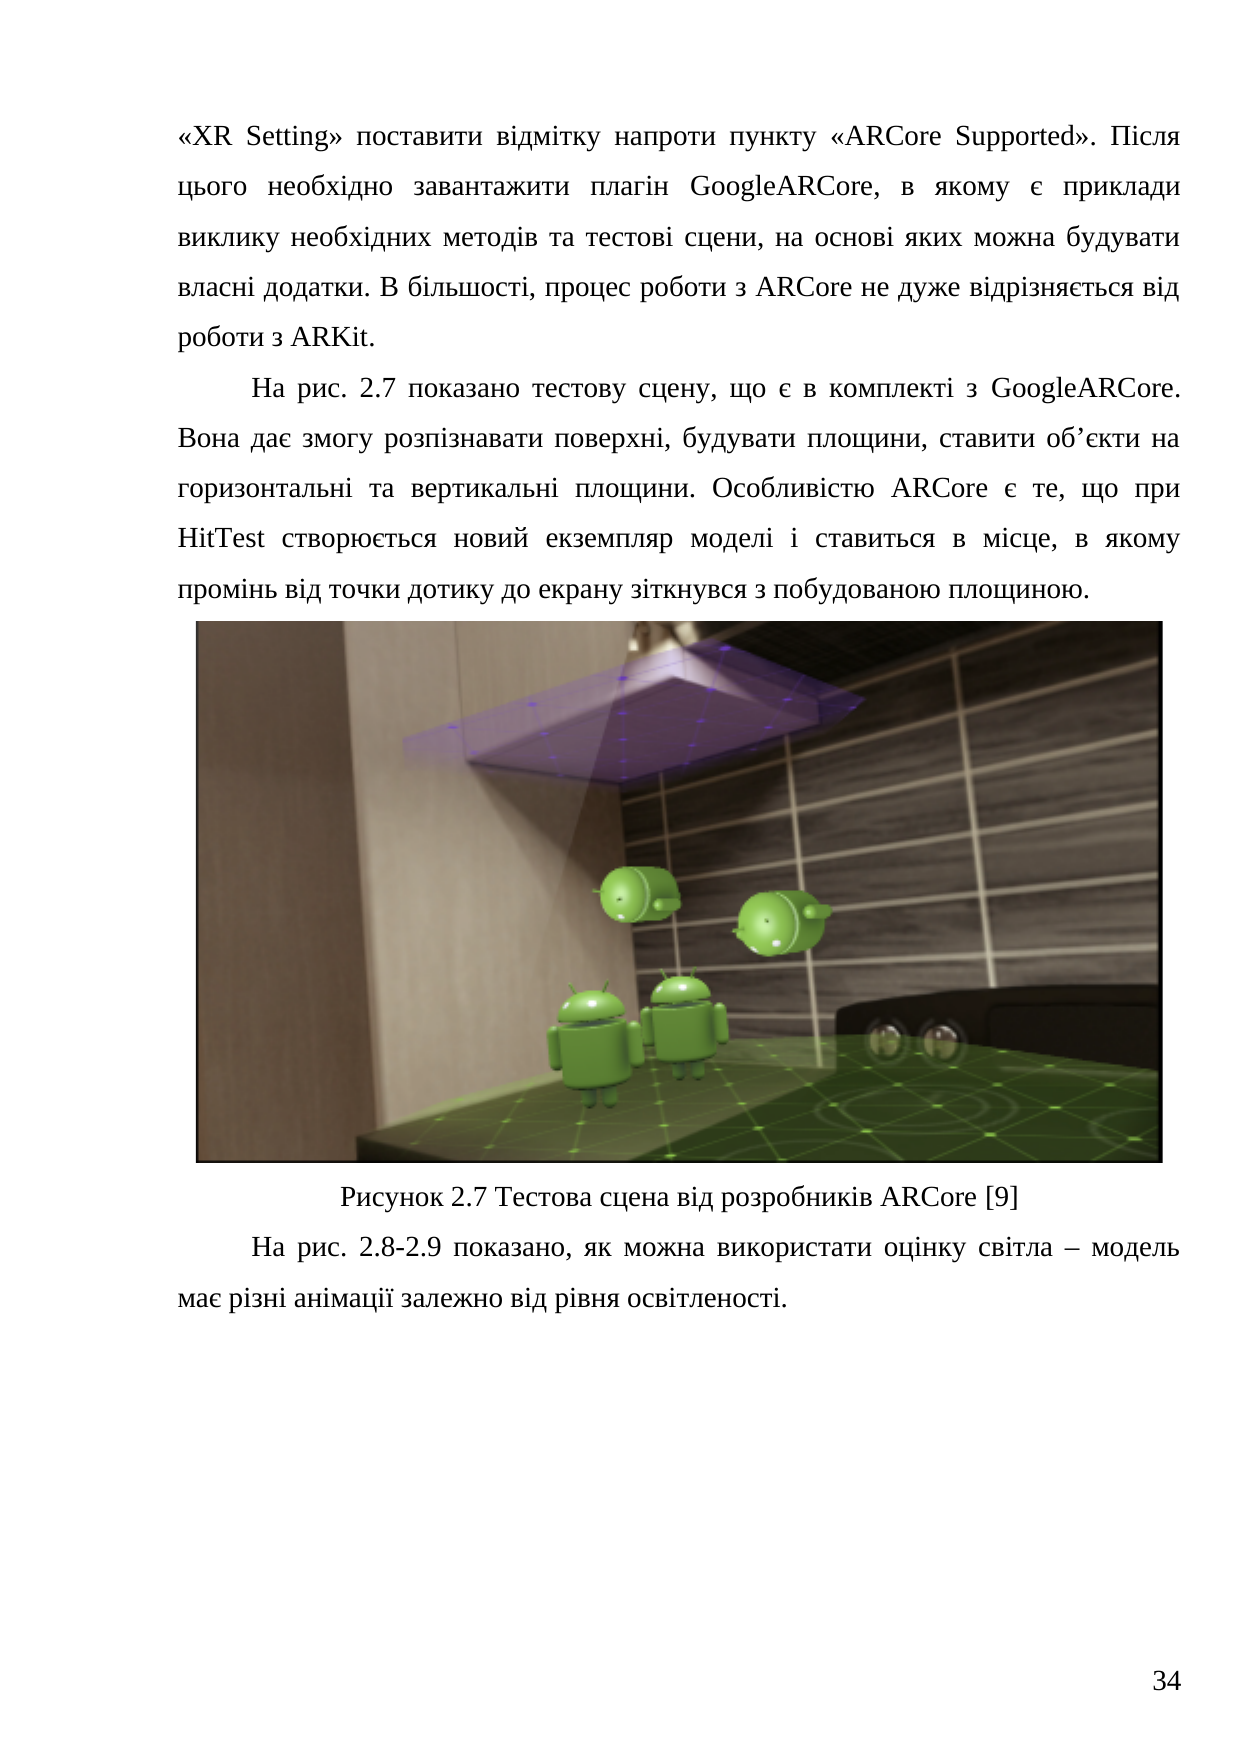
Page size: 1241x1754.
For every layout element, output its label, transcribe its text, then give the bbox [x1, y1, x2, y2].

picture [195, 621, 1163, 1163]
text Рисунок 2.7 Тестова сцена від розробників ARCore [9] [177, 1179, 1181, 1213]
text На рис. 2.7 показано тестову сцену, що є в комплекті з GoogleARCore. Вона дає змогу розпізнавати поверхні, будувати площини, ставити об’єкти на горизонтальні та вертикальні площини. Особливістю ARCore є те, що при HitTest створюється новий екземпляр моделі і ставиться в місце, в якому промінь від точки дотику до екрану зіткнувся з побудованою площиною. [177, 370, 1181, 604]
text На рис. 2.8-2.9 показано, як можна використати оцінку світла – модель має різні анімації залежно від рівня освітленості. [177, 1229, 1181, 1313]
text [177, 118, 1181, 353]
